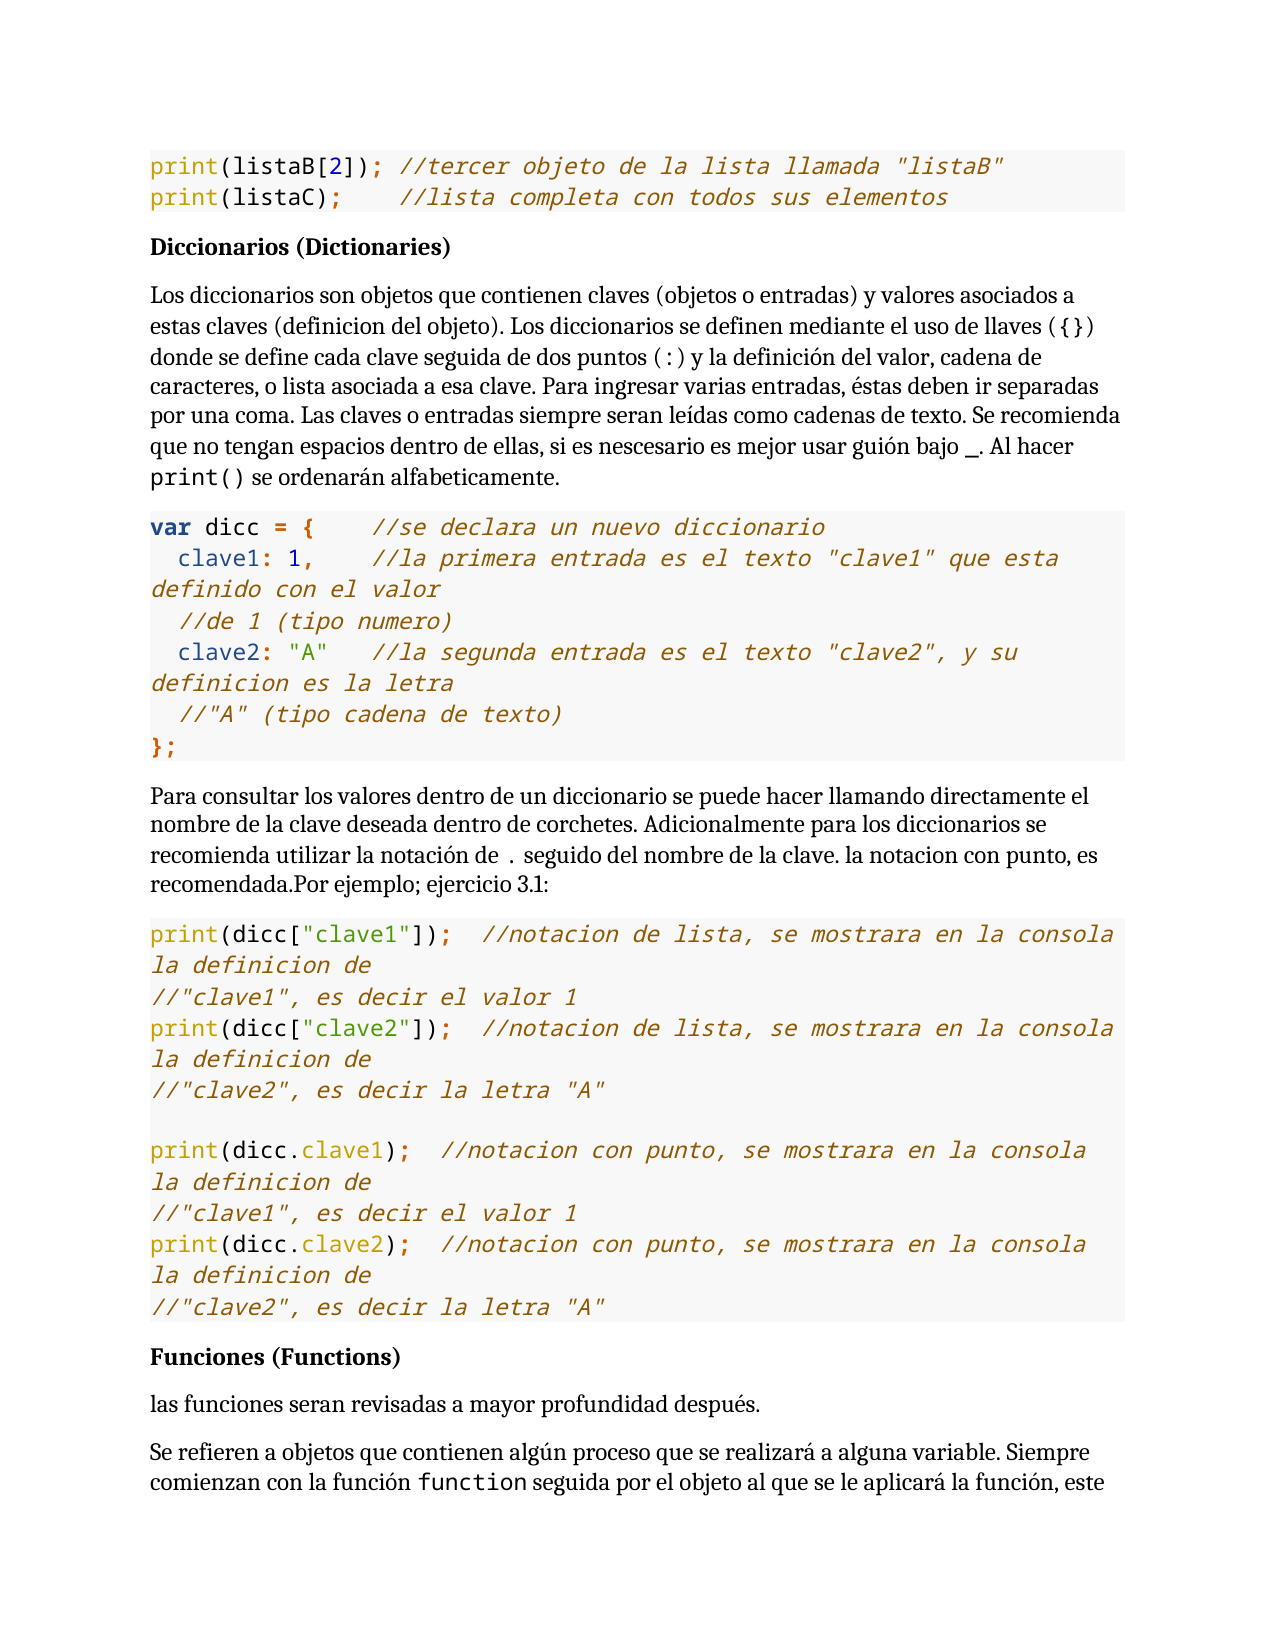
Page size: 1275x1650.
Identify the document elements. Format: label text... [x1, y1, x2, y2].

text las funciones seran revisadas a mayor profundidad después. [150, 1390, 1125, 1419]
text Los diccionarios son objetos que contienen claves (objetos o entradas) y valores asociados a estas claves (definicion del objeto). Los diccionarios se definen mediante el uso de llaves ({}) donde se define cada clave seguida de dos puntos (:) y la definición del valor, cadena de caracteres, o lista asociada a esa clave. Para ingresar varias entradas, éstas deben ir separadas por una coma. Las claves o entradas siempre seran leídas como cadenas de texto. Se recomienda que no tengan espacios dentro de ellas, si es nescesario es mejor usar guión bajo _. Al hacer print() se ordenarán alfabeticamente. [150, 281, 1125, 492]
text Funciones (Functions) [150, 1342, 1125, 1371]
text Para consultar los valores dentro de un diccionario se puede hacer llamando directamente el nombre de la clave deseada dentro de corchetes. Adicionalmente para los diccionarios se recomienda utilizar la notación de . seguido del nombre de la clave. la notacion con punto, es recomendada.Por ejemplo; ejercicio 3.1: [150, 782, 1125, 899]
text var dicc = { //se declara un nuevo diccionario clave1: 1, //la primera entrada es el texto "clave1" que esta definido con el valor //de 1 (tipo numero) clave2: "A" //la segunda entrada es el texto "clave2", y su definicion es la letra //"A" (tipo cadena de texto) }; [150, 511, 1125, 761]
text print(dicc["clave1"]); //notacion de lista, se mostrara en la consola la definicion de //"clave1", es decir el valor 1 print(dicc["clave2"]); //notacion de lista, se mostrara en la consola la definicion de //"clave2", es decir la letra "A" print(dicc.clave1); //notacion con punto, se mostrara en la consola la definicion de //"clave1", es decir el valor 1 print(dicc.clave2); //notacion con punto, se mostrara en la consola la definicion de //"clave2", es decir la letra "A" [150, 918, 1125, 1322]
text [150, 1437, 1125, 1497]
text Diccionarios (Dictionaries) [150, 233, 1125, 262]
